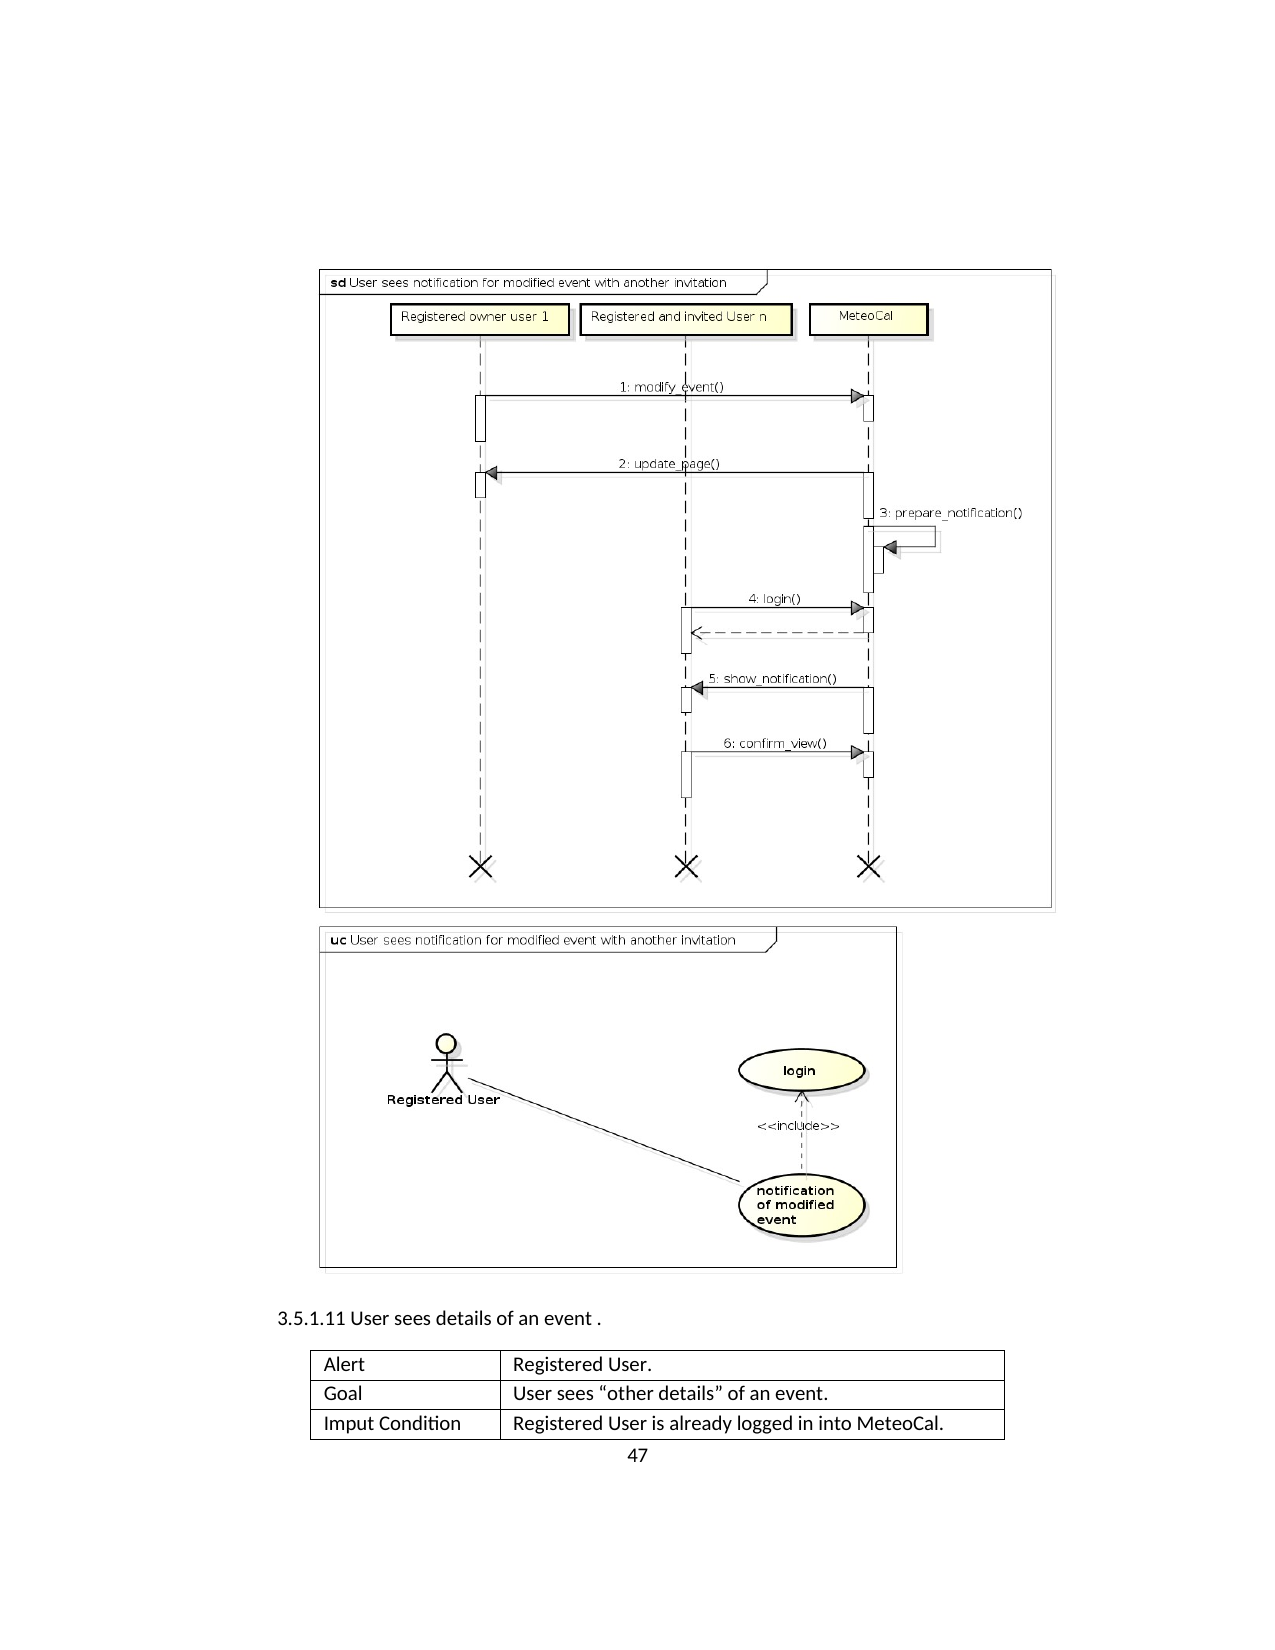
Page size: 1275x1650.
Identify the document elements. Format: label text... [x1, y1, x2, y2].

table_cell Goal [311, 1381, 500, 1409]
table_cell Imput Condition [311, 1410, 500, 1439]
table_cell User sees “other details” of an event. [501, 1381, 1004, 1409]
table_header Alert [311, 1351, 500, 1380]
table_cell Registered User is already logged in into MeteoCal. [501, 1410, 1004, 1439]
text 3.5.1.11 User sees details of an event . [277, 1306, 1127, 1331]
picture [309, 260, 1060, 1277]
table_header Registered User. [501, 1351, 1004, 1380]
